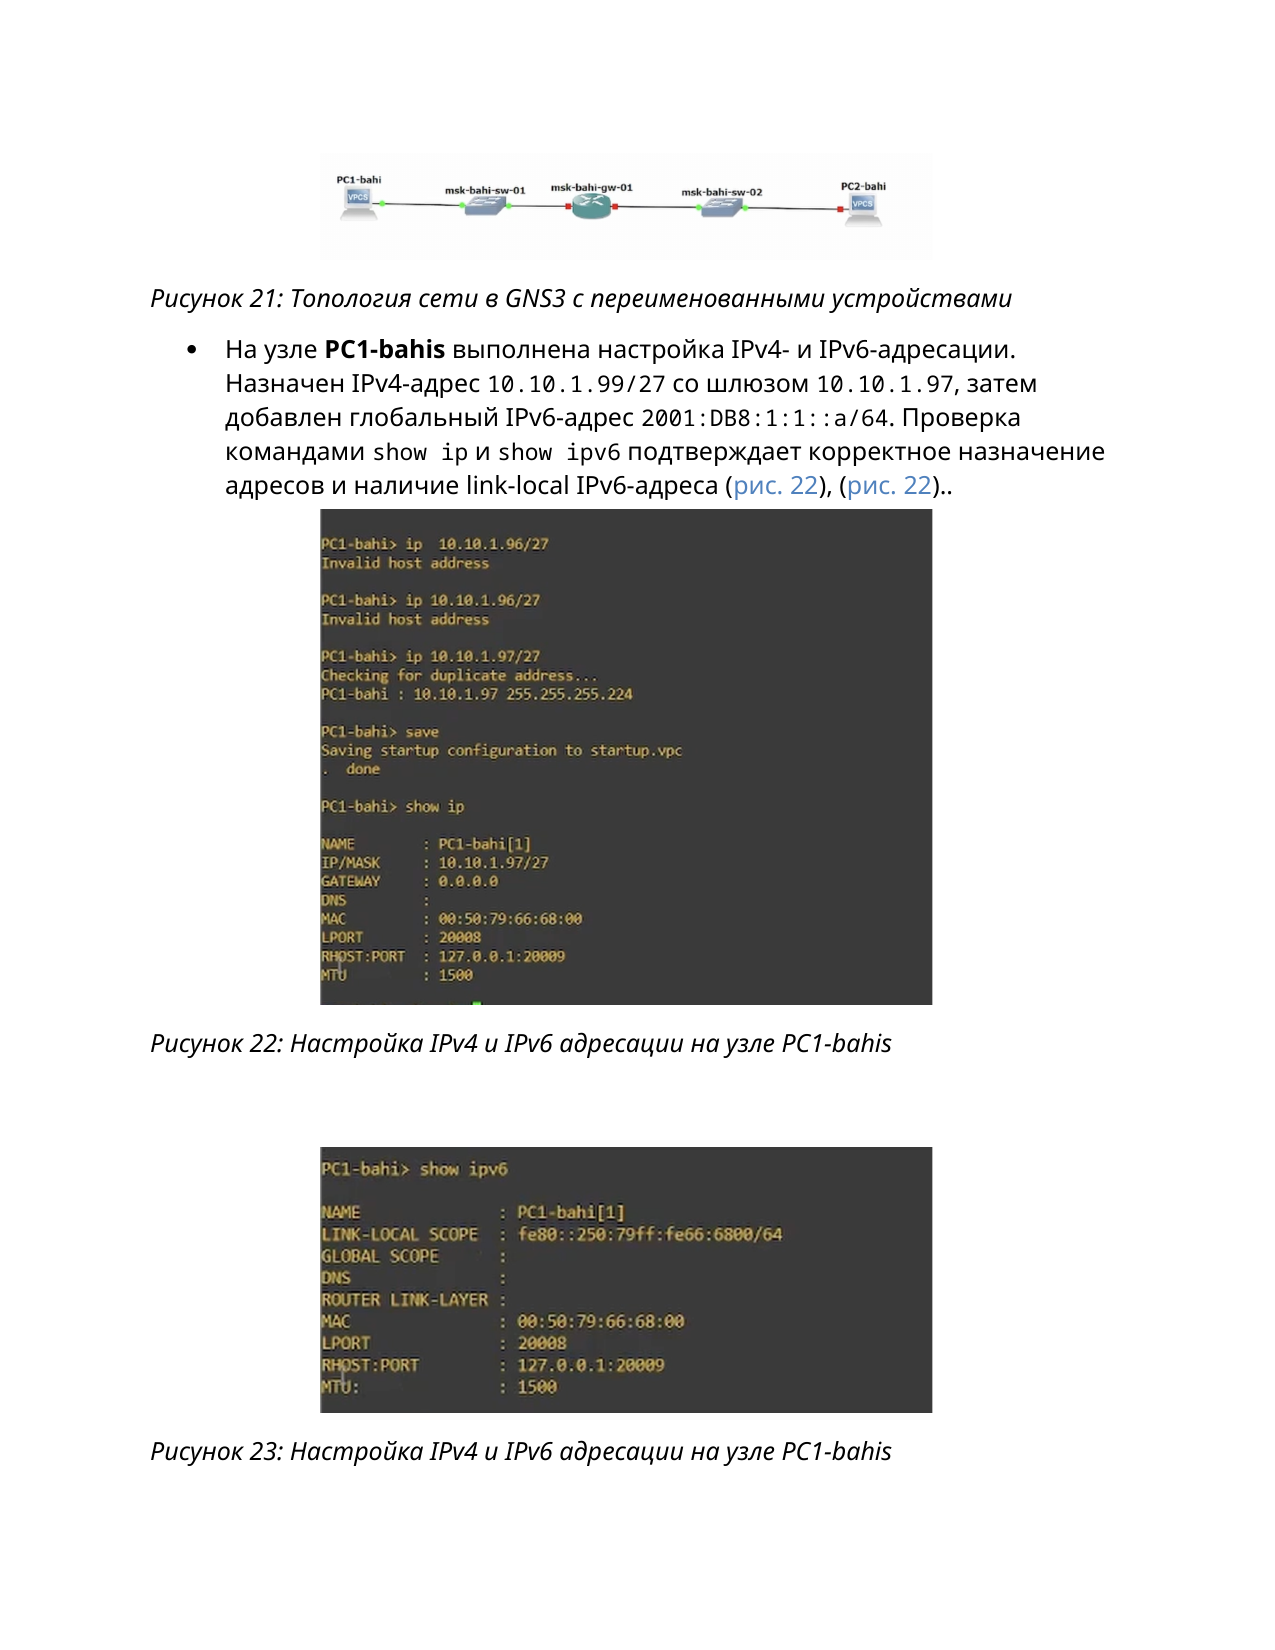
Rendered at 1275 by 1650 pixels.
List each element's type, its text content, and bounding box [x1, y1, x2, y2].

picture [320, 153, 933, 260]
picture [320, 509, 933, 1005]
table_header Рисунок 21: Топология сети в GNS3 с переименованными устройствами [139, 150, 1114, 327]
table_header Рисунок 23: Настройка IPv4 и IPv6 адресации на узле PC1-bahis [139, 1144, 1114, 1480]
table_header Рисунок 22: Настройка IPv4 и IPv6 адресации на узле PC1-bahis [139, 505, 1114, 1072]
picture [320, 1147, 933, 1413]
list На узле PC1-bahis выполнена настройка IPv4- и IPv6-адресации. Назначен IPv4-адрес 10.10.1.99/27 со шлюзом 10.10.1.97, затем добавлен глобальный IPv6-адрес 2001:DB8:1:1::a/64. Проверка командами show ip и show ipv6 подтверждает корректное назначение адресов и наличие link-local IPv6-адреса (рис. 22), (рис. 22).. [187, 331, 1125, 502]
